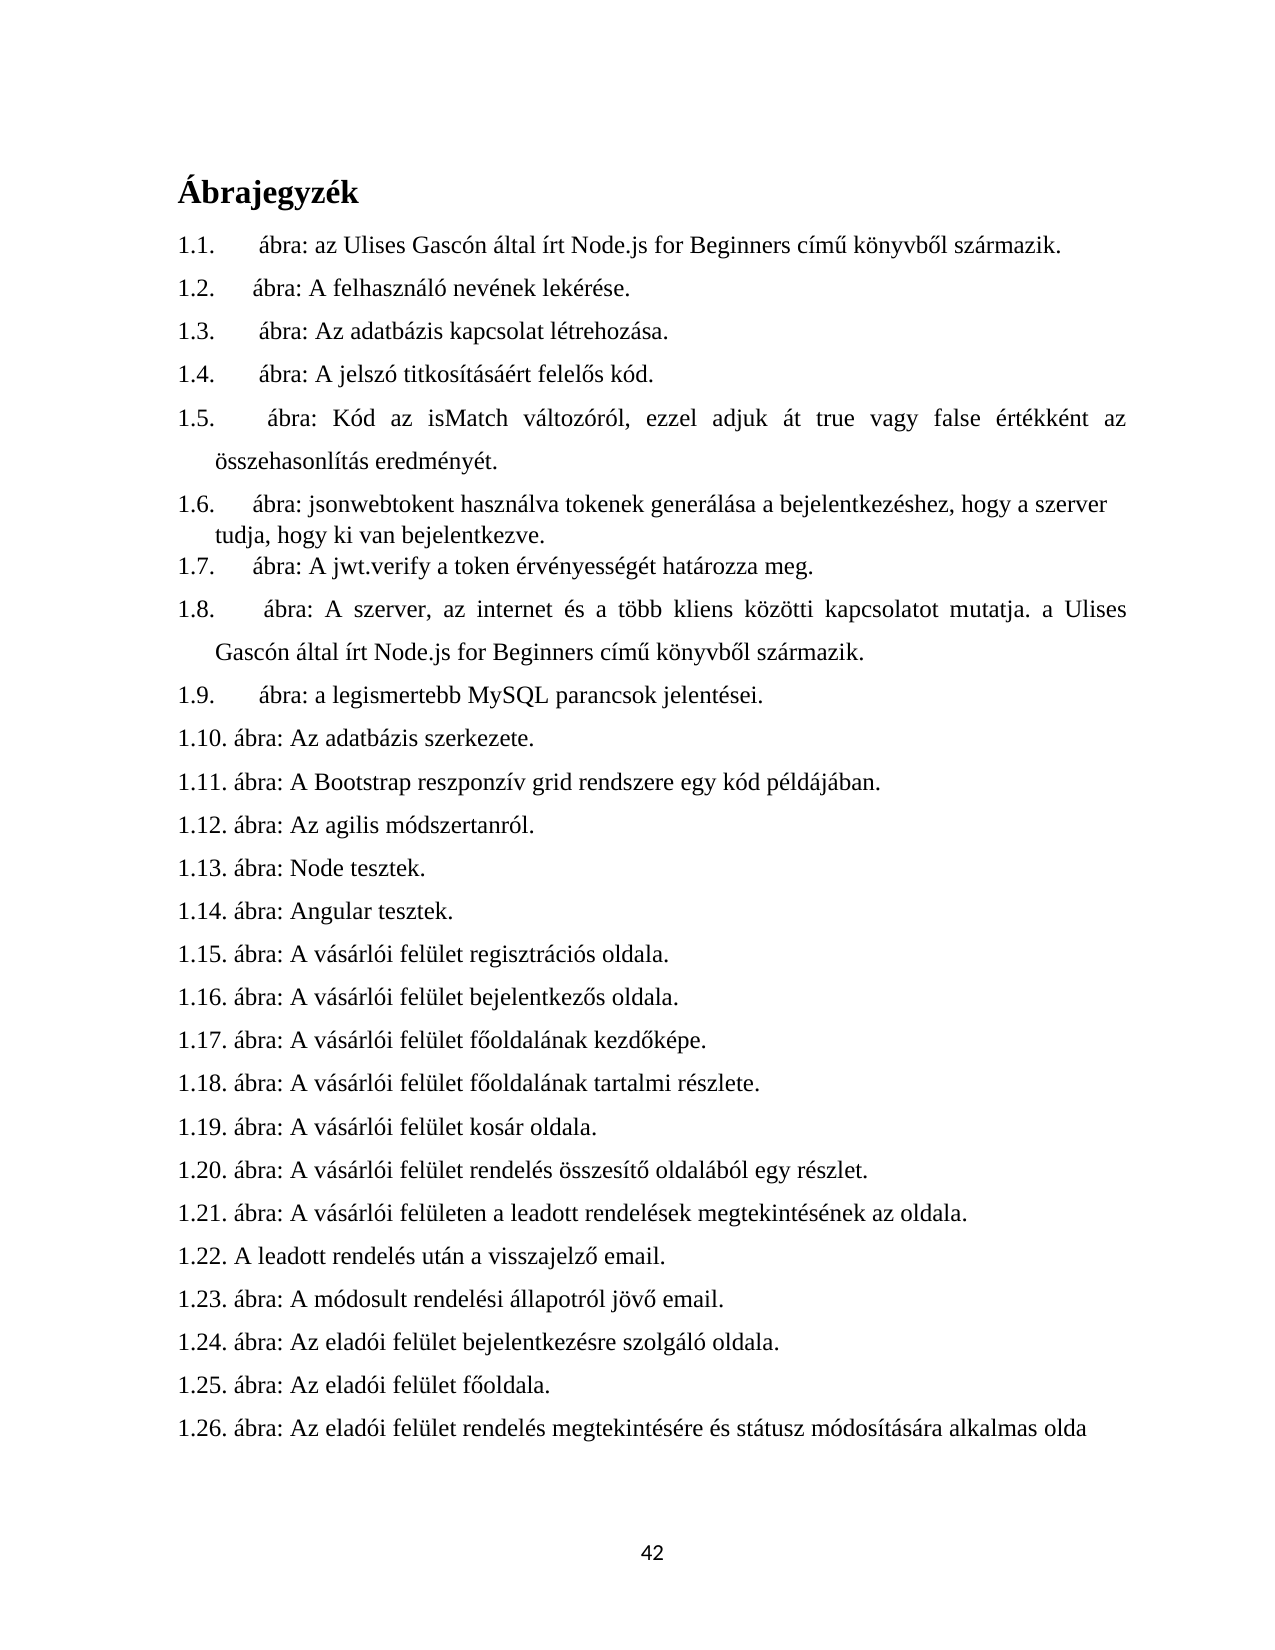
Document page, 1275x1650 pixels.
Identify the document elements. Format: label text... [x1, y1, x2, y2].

list ábra: A Bootstrap reszponzív grid rendszere egy kód példájában. [177, 767, 1127, 795]
list ábra: a legismertebb MySQL parancsok jelentései. [177, 680, 1127, 709]
list ábra: Az adatbázis szerkezete. [177, 723, 1127, 752]
list ábra: A vásárlói felület kosár oldala. [177, 1112, 1127, 1140]
list ábra: Az eladói felület rendelés megtekintésére és státusz módosítására alkalmas olda [177, 1413, 1127, 1442]
subtitle Ábrajegyzék [177, 173, 1127, 211]
list ábra: Az agilis módszertanról. [177, 810, 1127, 838]
list ábra: A vásárlói felületen a leadott rendelések megtekintésének az oldala. [177, 1198, 1127, 1227]
list ábra: A vásárlói felület regisztrációs oldala. [177, 939, 1127, 968]
list ábra: A vásárlói felület rendelés összesítő oldalából egy részlet. [177, 1155, 1127, 1183]
list ábra: Az adatbázis kapcsolat létrehozása. [177, 316, 1127, 345]
list ábra: az Ulises Gascón által írt Node.js for Beginners című könyvből származik. [177, 230, 1127, 259]
list ábra: A jelszó titkosításáért felelős kód. [177, 359, 1127, 388]
list ábra: Node tesztek. [177, 853, 1127, 882]
list ábra: A felhasználó nevének lekérése. [177, 273, 1127, 302]
list ábra: jsonwebtokent használva tokenek generálása a bejelentkezéshez, hogy a szerver tudja, hogy ki van bejelentkezve. [177, 489, 1127, 549]
list ábra: A szerver, az internet és a több kliens közötti kapcsolatot mutatja. a Ulises Gascón által írt Node.js for Beginners című könyvből származik. [177, 594, 1127, 666]
list ábra: Kód az isMatch változóról, ezzel adjuk át true vagy false értékként az összehasonlítás eredményét. [177, 403, 1127, 474]
list ábra: Angular tesztek. [177, 896, 1127, 925]
list ábra: Az eladói felület főoldala. [177, 1370, 1127, 1399]
list A leadott rendelés után a visszajelző email. [177, 1241, 1127, 1270]
list ábra: A vásárlói felület bejelentkezős oldala. [177, 982, 1127, 1011]
list ábra: A módosult rendelési állapotról jövő email. [177, 1284, 1127, 1313]
list ábra: A vásárlói felület főoldalának tartalmi részlete. [177, 1068, 1127, 1097]
list ábra: Az eladói felület bejelentkezésre szolgáló oldala. [177, 1327, 1127, 1356]
list ábra: A jwt.verify a token érvényességét határozza meg. [177, 551, 1127, 580]
list ábra: A vásárlói felület főoldalának kezdőképe. [177, 1025, 1127, 1054]
